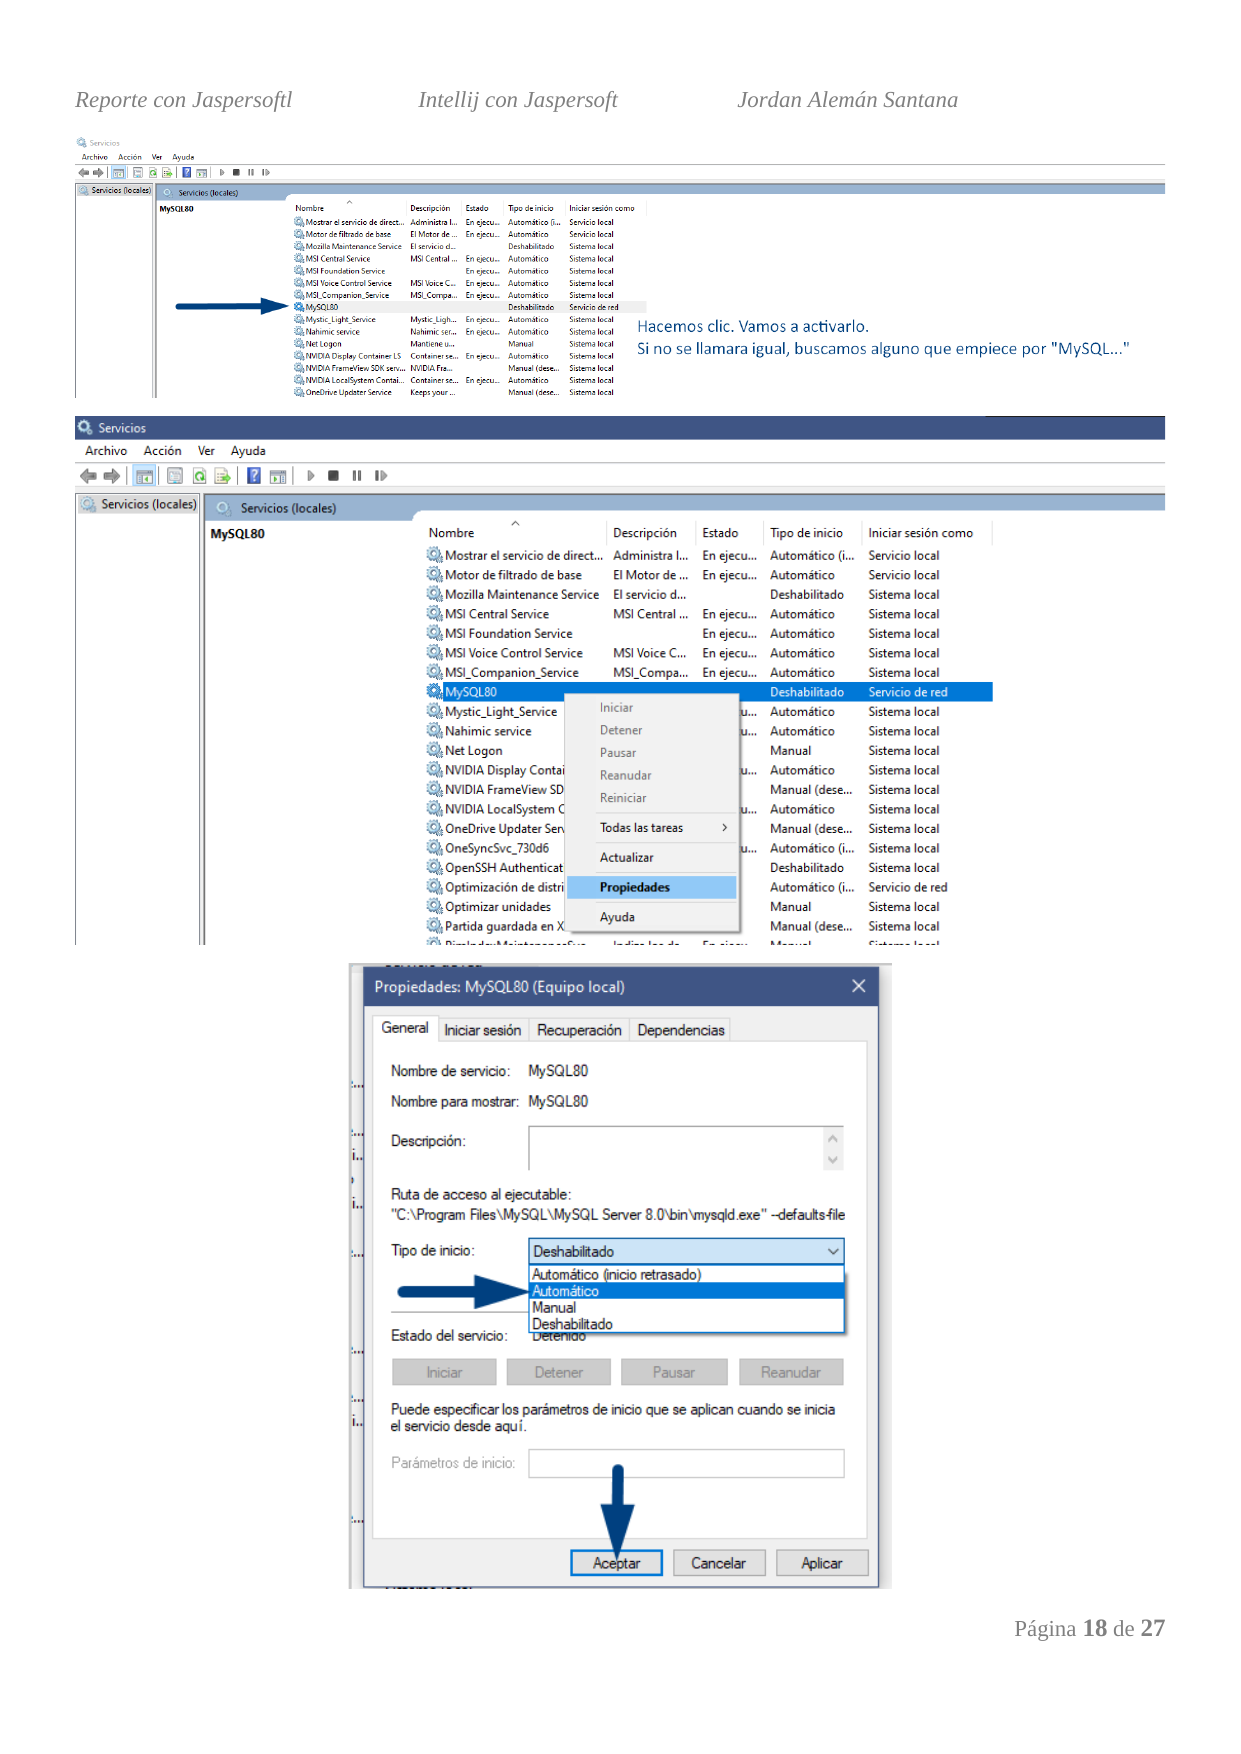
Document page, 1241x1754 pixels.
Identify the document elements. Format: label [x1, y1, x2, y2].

picture [75, 135, 1166, 398]
picture [348, 963, 892, 1589]
picture [75, 416, 1166, 945]
